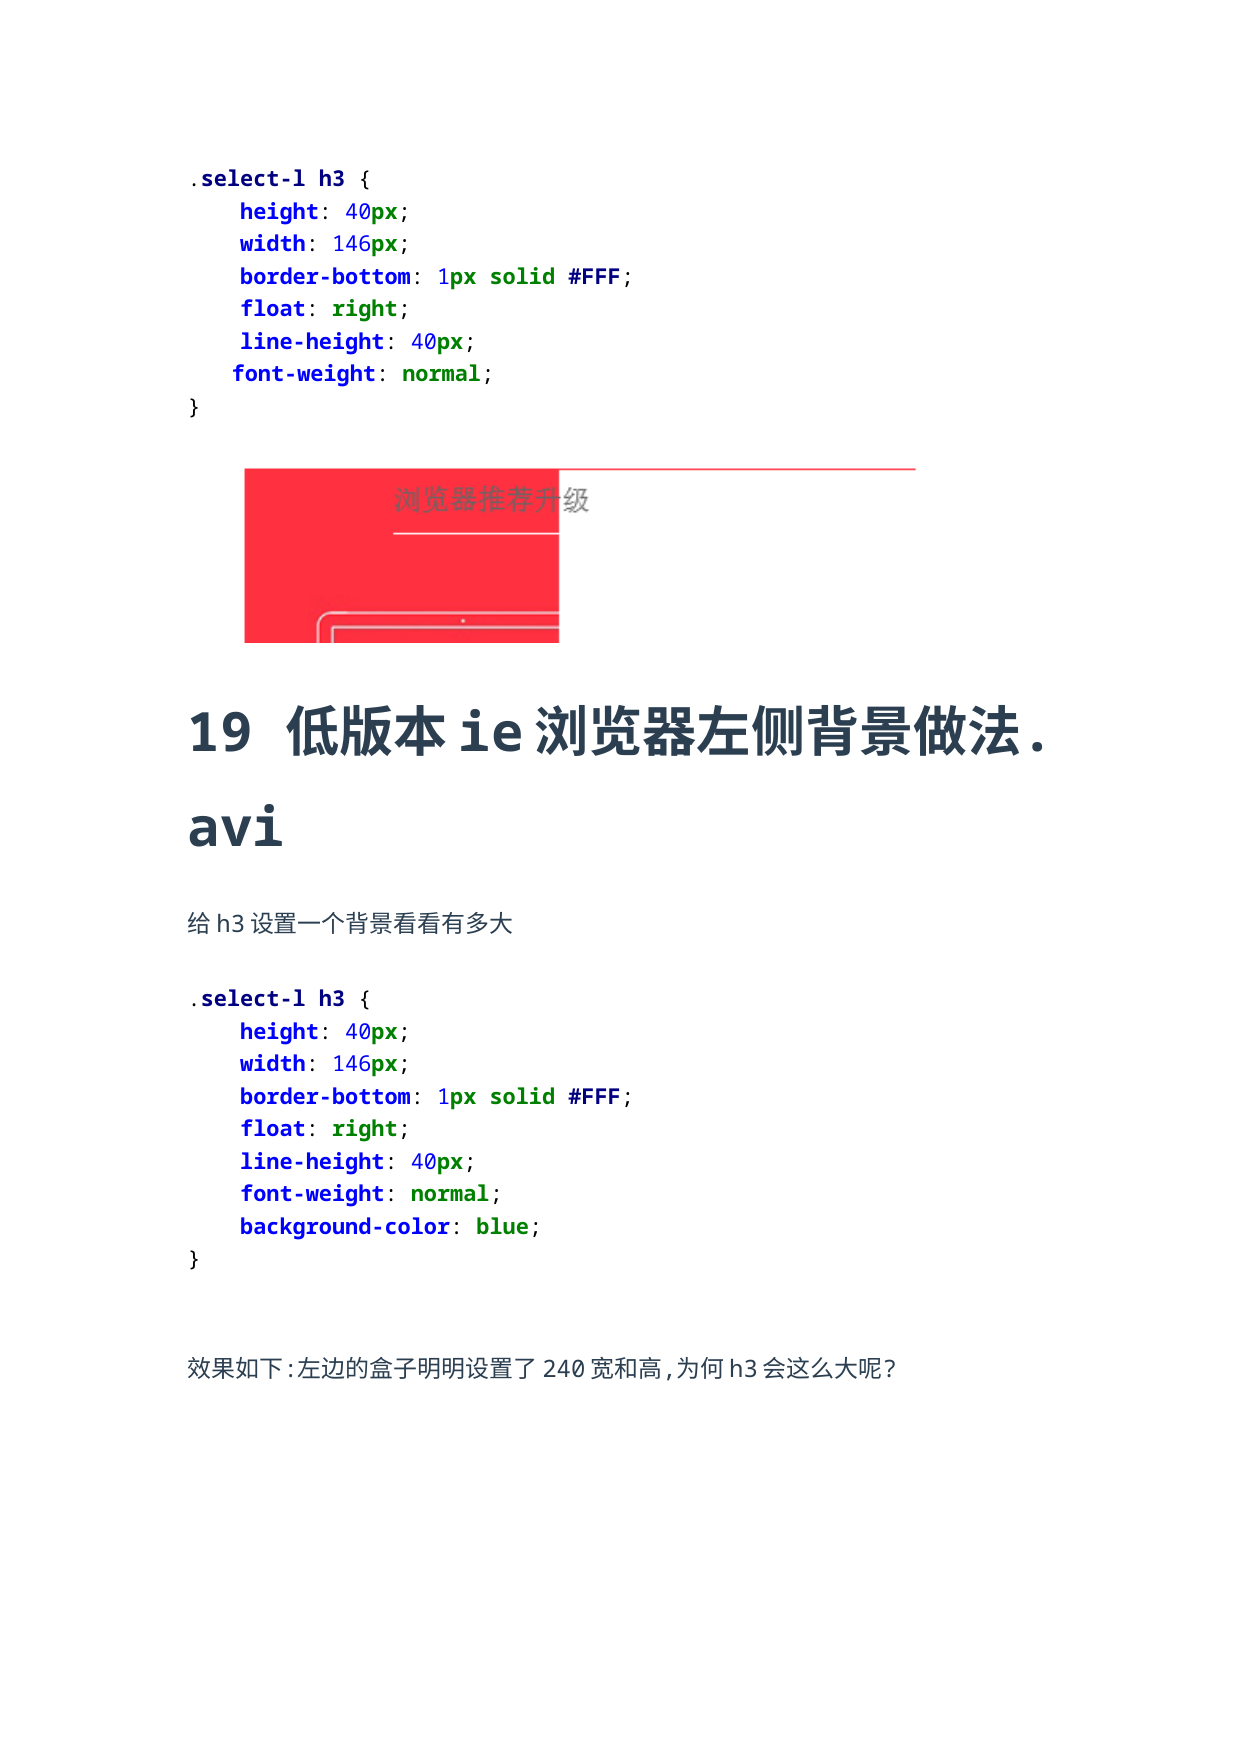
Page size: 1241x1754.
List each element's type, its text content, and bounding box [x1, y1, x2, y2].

text 19 低版本ie浏览器左侧背景做法.avi [187, 679, 1053, 874]
text .select-l h3 { height: 40px; width: 146px; border-bottom: 1px solid #FFF; float: right; line-height: 40px; font-weight: normal; background-color: blue; } [187, 982, 1053, 1274]
text 效果如下:左边的盒子明明设置了240宽和高,为何h3会这么大呢? [187, 1334, 1053, 1399]
text font-weight: normal; } [187, 357, 1053, 422]
text .select-l h3 { height: 40px; width: 146px; border-bottom: 1px solid #FFF; float: right; line-height: 40px; [187, 162, 1053, 357]
text 给h3设置一个背景看看有多大 [187, 889, 1053, 954]
picture [187, 428, 916, 643]
